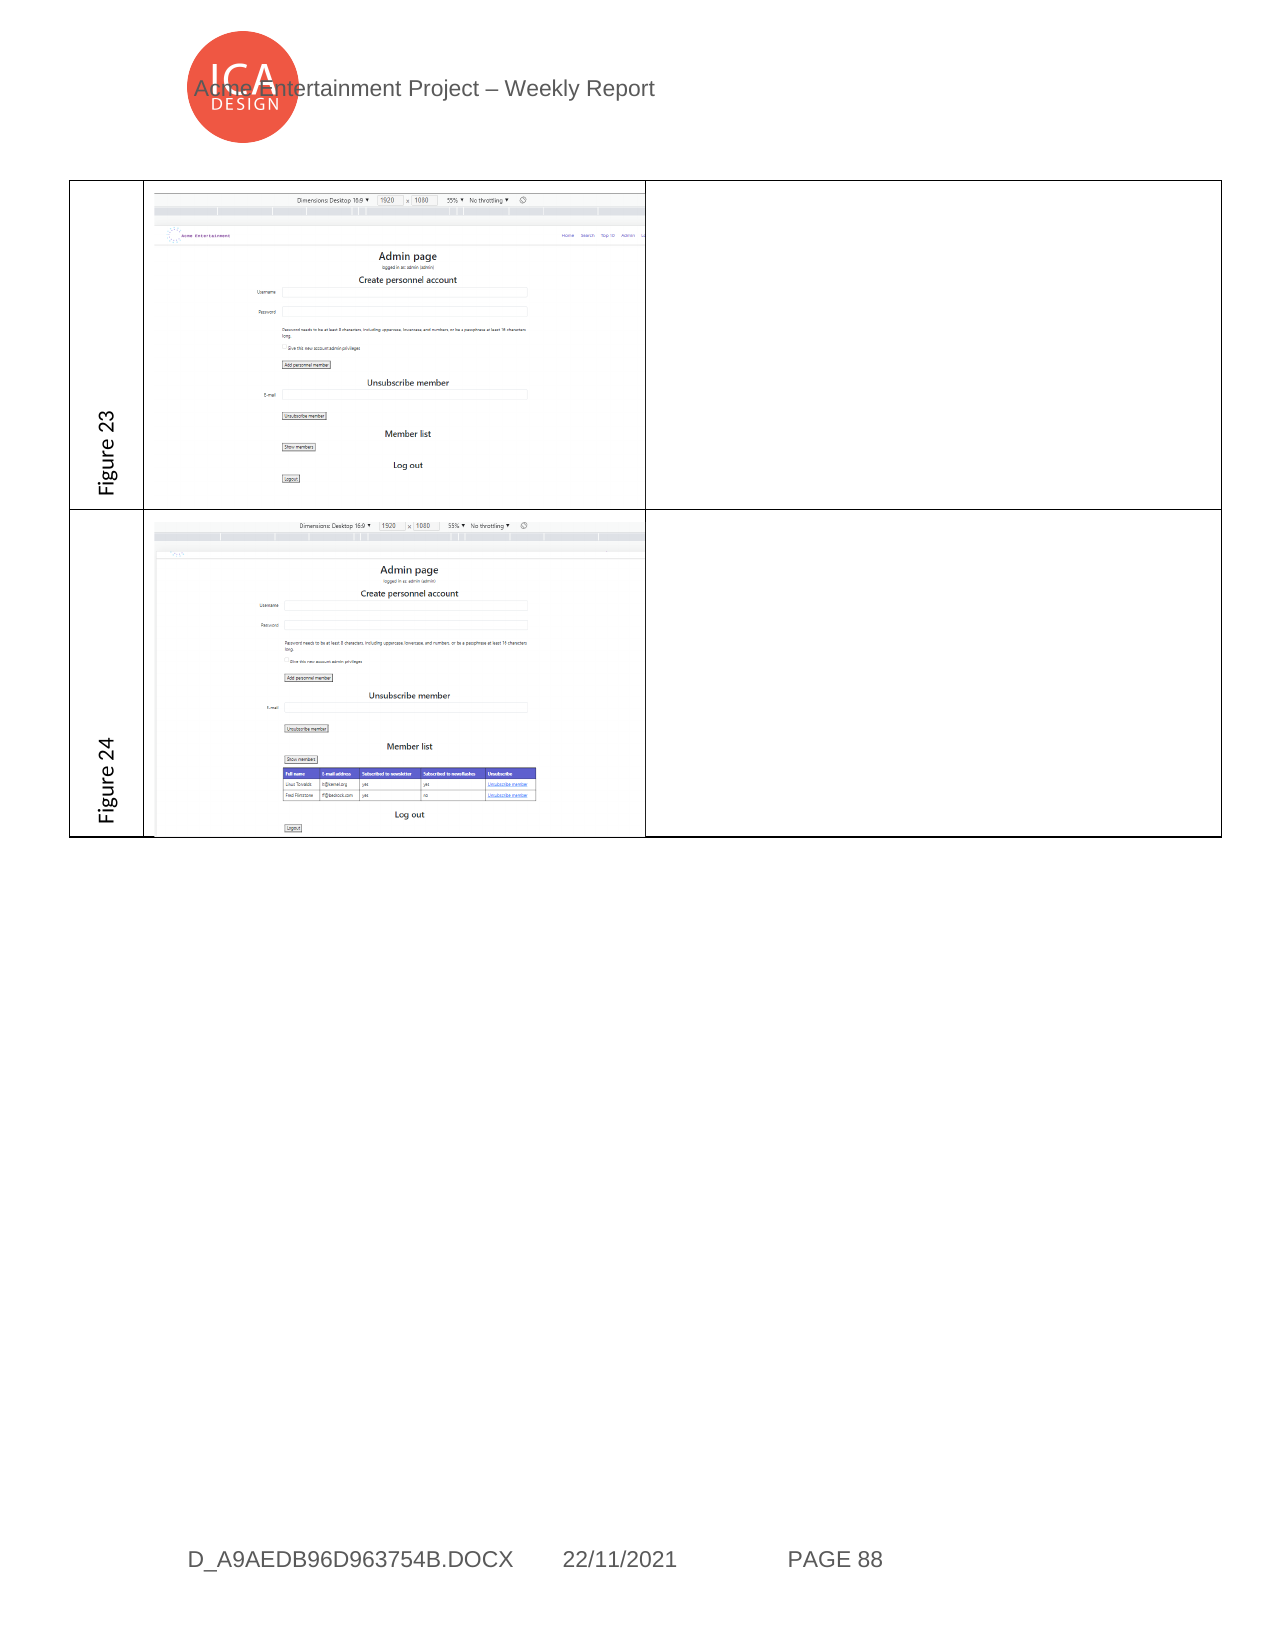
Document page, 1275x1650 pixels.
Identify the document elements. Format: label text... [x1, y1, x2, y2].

picture [187, 31, 299, 143]
table_cell [144, 181, 645, 509]
table_cell Figure 23 [70, 181, 143, 509]
table_cell Figure 24 [70, 510, 143, 836]
table_cell [646, 510, 1221, 836]
table_cell [646, 181, 1221, 509]
table_cell [144, 510, 645, 836]
